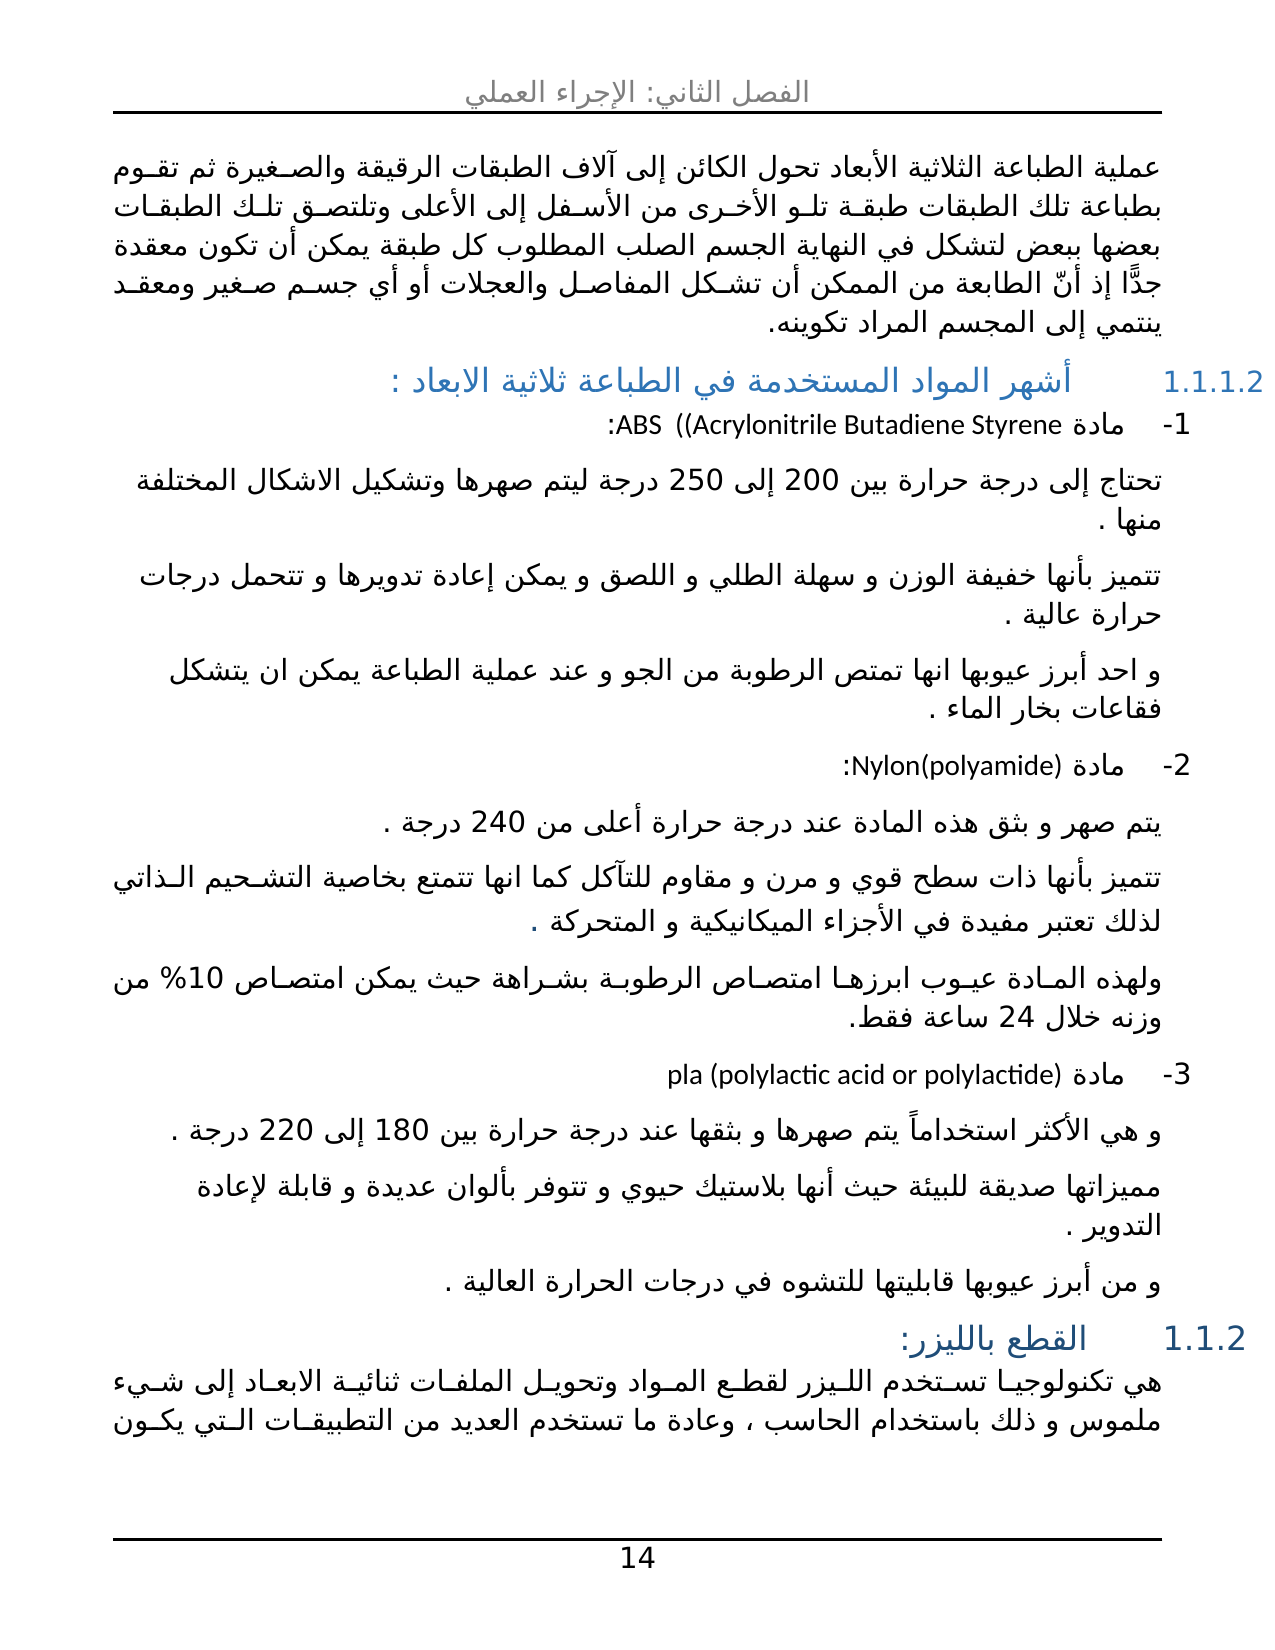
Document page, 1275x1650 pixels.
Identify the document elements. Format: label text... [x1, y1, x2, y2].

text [112, 1364, 1162, 1437]
text مميزاتها صديقة للبيئة حيث أنها بلاستيك حيوي و تتوفر بألوان عديدة و قابلة لإعادة التدوير . [112, 1169, 1162, 1242]
subtitle القطع بالليزر: [112, 1319, 1162, 1358]
text و هي الأكثر استخداماً يتم صهرها و بثقها عند درجة حرارة بين 180 إلى 220 درجة . [112, 1114, 1162, 1148]
text يتم صهر و بثق هذه المادة عند درجة حرارة أعلى من 240 درجة . [112, 805, 1162, 839]
text و احد أبرز عيوبها انها تمتص الرطوبة من الجو و عند عملية الطباعة يمكن ان يتشكل فقاعات بخار الماء . [112, 653, 1162, 726]
text ولهذه المادة عيوب ابرزها امتصاص الرطوبة بشراهة حيث يمكن امتصاص 10% من وزنه خلال 24 ساعة فقط. [112, 962, 1162, 1034]
subtitle أشهر المواد المستخدمة في الطباعة ثلاثية الابعاد : [112, 361, 1162, 400]
text و من أبرز عيوبها قابليتها للتشوه في درجات الحرارة العالية . [112, 1264, 1162, 1298]
list مادة pla (polylactic acid or polylactide) [112, 1056, 1162, 1092]
list مادة Nylon(polyamide): [112, 747, 1162, 783]
text عملية الطباعة الثلاثية الأبعاد تحول الكائن إلى آلاف الطبقات الرقيقة والصغيرة ثم تقوم بطباعة تلك الطبقات طبقة تلو الأخرى من الأسفل إلى الأعلى وتلتصق تلك الطبقات بعضها ببعض لتشكل في النهاية الجسم الصلب المطلوب كل طبقة يمكن أن تكون معقدة جدًّا إذ أنّ الطابعة من الممكن أن تشكل المفاصل والعجلات أو أي جسم صغير ومعقد ينتمي إلى المجسم المراد تكوينه. [112, 150, 1162, 340]
list مادة ABS ((Acrylonitrile Butadiene Styrene: [112, 406, 1162, 442]
text تتميز بأنها ذات سطح قوي و مرن و مقاوم للتآكل كما انها تتمتع بخاصية التشحيم الذاتي لذلك تعتبر مفيدة في الأجزاء الميكانيكية و المتحركة . [112, 861, 1162, 939]
text تحتاج إلى درجة حرارة بين 200 إلى 250 درجة ليتم صهرها وتشكيل الاشكال المختلفة منها . [112, 464, 1162, 537]
text تتميز بأنها خفيفة الوزن و سهلة الطلي و اللصق و يمكن إعادة تدويرها و تتحمل درجات حرارة عالية . [112, 558, 1162, 631]
